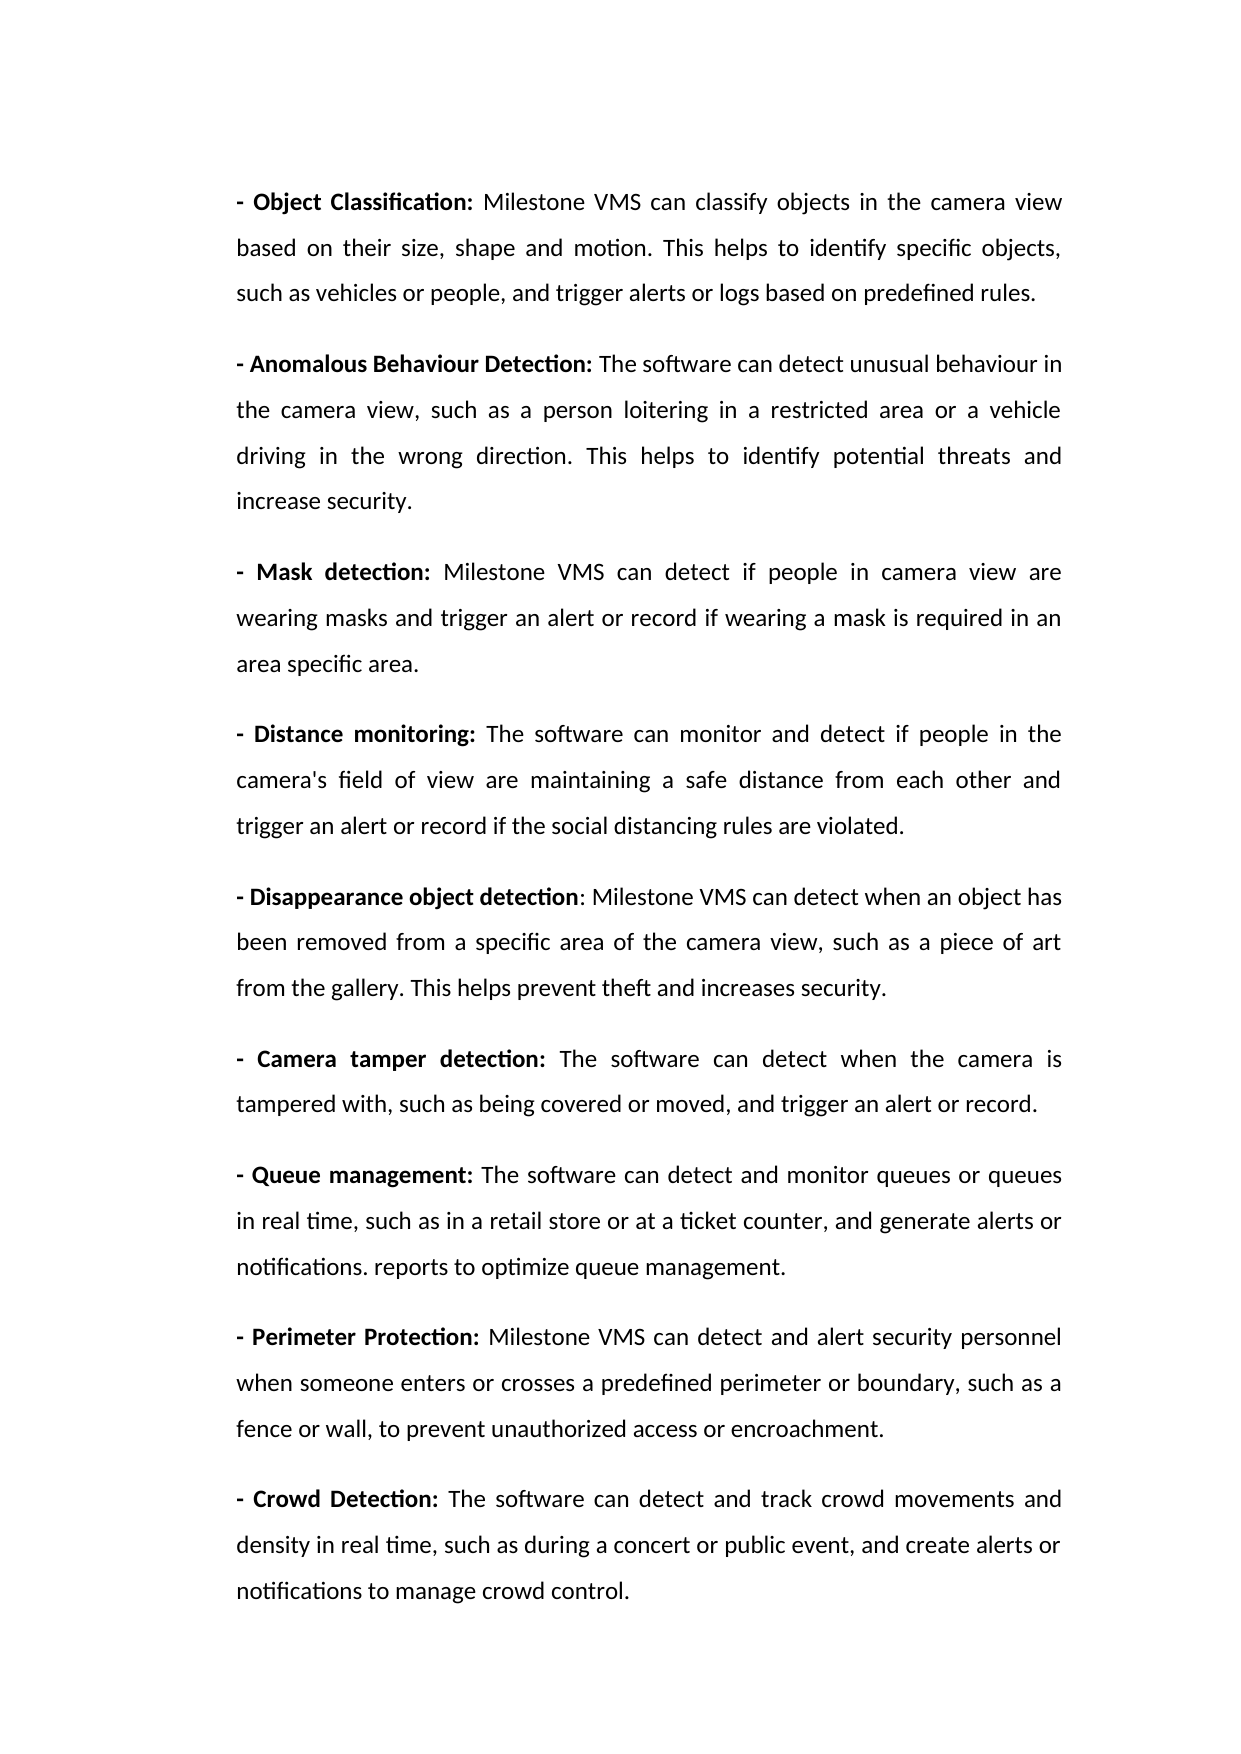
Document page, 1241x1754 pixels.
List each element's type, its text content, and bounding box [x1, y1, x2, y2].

text - Anomalous Behaviour Detection: The software can detect unusual behaviour in the camera view, such as a person loitering in a restricted area or a vehicle driving in the wrong direction. This helps to identify potential threats and increase security. [236, 348, 1063, 516]
text - Object Classification: Milestone VMS can classify objects in the camera view based on their size, shape and motion. This helps to identify specific objects, such as vehicles or people, and trigger alerts or logs based on predefined rules. [236, 186, 1063, 308]
text - Distance monitoring: The software can monitor and detect if people in the camera's field of view are maintaining a safe distance from each other and trigger an alert or record if the social distancing rules are violated. [236, 718, 1063, 840]
text - Disappearance object detection: Milestone VMS can detect when an object has been removed from a specific area of the camera view, such as a piece of art from the gallery. This helps prevent theft and increases security. [236, 881, 1063, 1003]
text - Mask detection: Milestone VMS can detect if people in camera view are wearing masks and trigger an alert or record if wearing a mask is required in an area specific area. [236, 556, 1063, 678]
text - Perimeter Protection: Milestone VMS can detect and alert security personnel when someone enters or crosses a predefined perimeter or boundary, such as a fence or wall, to prevent unauthorized access or encroachment. [236, 1321, 1063, 1443]
text - Crowd Detection: The software can detect and track crowd movements and density in real time, such as during a concert or public event, and create alerts or notifications to manage crowd control. [236, 1484, 1063, 1606]
text - Camera tamper detection: The software can detect when the camera is tampered with, such as being covered or moved, and trigger an alert or record. [236, 1043, 1063, 1119]
text - Queue management: The software can detect and monitor queues or queues in real time, such as in a retail store or at a ticket counter, and generate alerts or notifications. reports to optimize queue management. [236, 1159, 1063, 1281]
